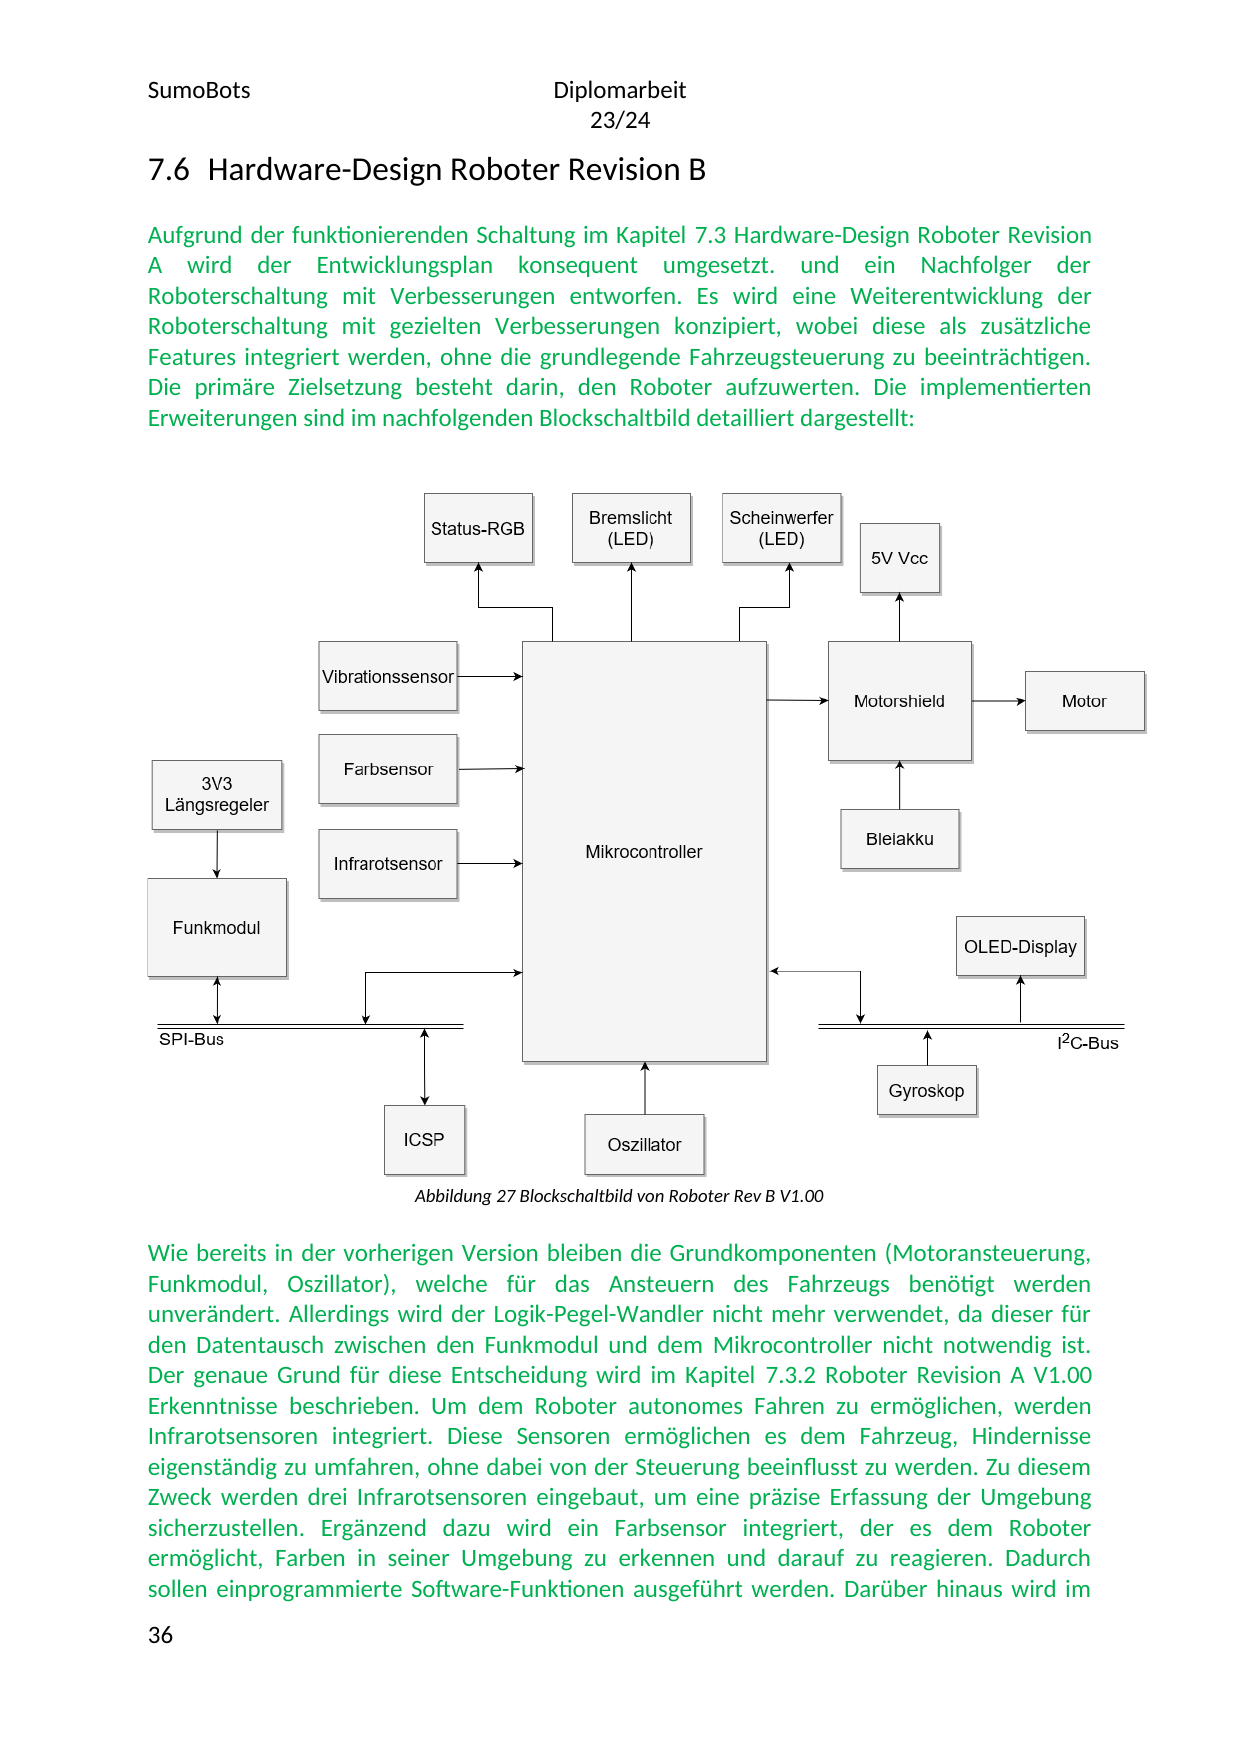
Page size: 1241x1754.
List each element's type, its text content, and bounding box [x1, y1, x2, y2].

text Aufgrund der funktionierenden Schaltung im Kapitel 7.3 Hardware-Design Roboter Revision A wird der Entwicklungsplan konsequent umgesetzt. und ein Nachfolger der Roboterschaltung mit Verbesserungen entworfen. Es wird eine Weiterentwicklung der Roboterschaltung mit gezielten Verbesserungen konzipiert, wobei diese als zusätzliche Features integriert werden, ohne die grundlegende Fahrzeugsteuerung zu beeinträchtigen. Die primäre Zielsetzung besteht darin, den Roboter aufzuwerten. Die implementierten Erweiterungen sind im nachfolgenden Blockschaltbild detailliert dargestellt: [148, 219, 1093, 432]
picture [147, 493, 1154, 1177]
subtitle Hardware-Design Roboter Revision B [148, 148, 1093, 188]
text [148, 1237, 1093, 1603]
